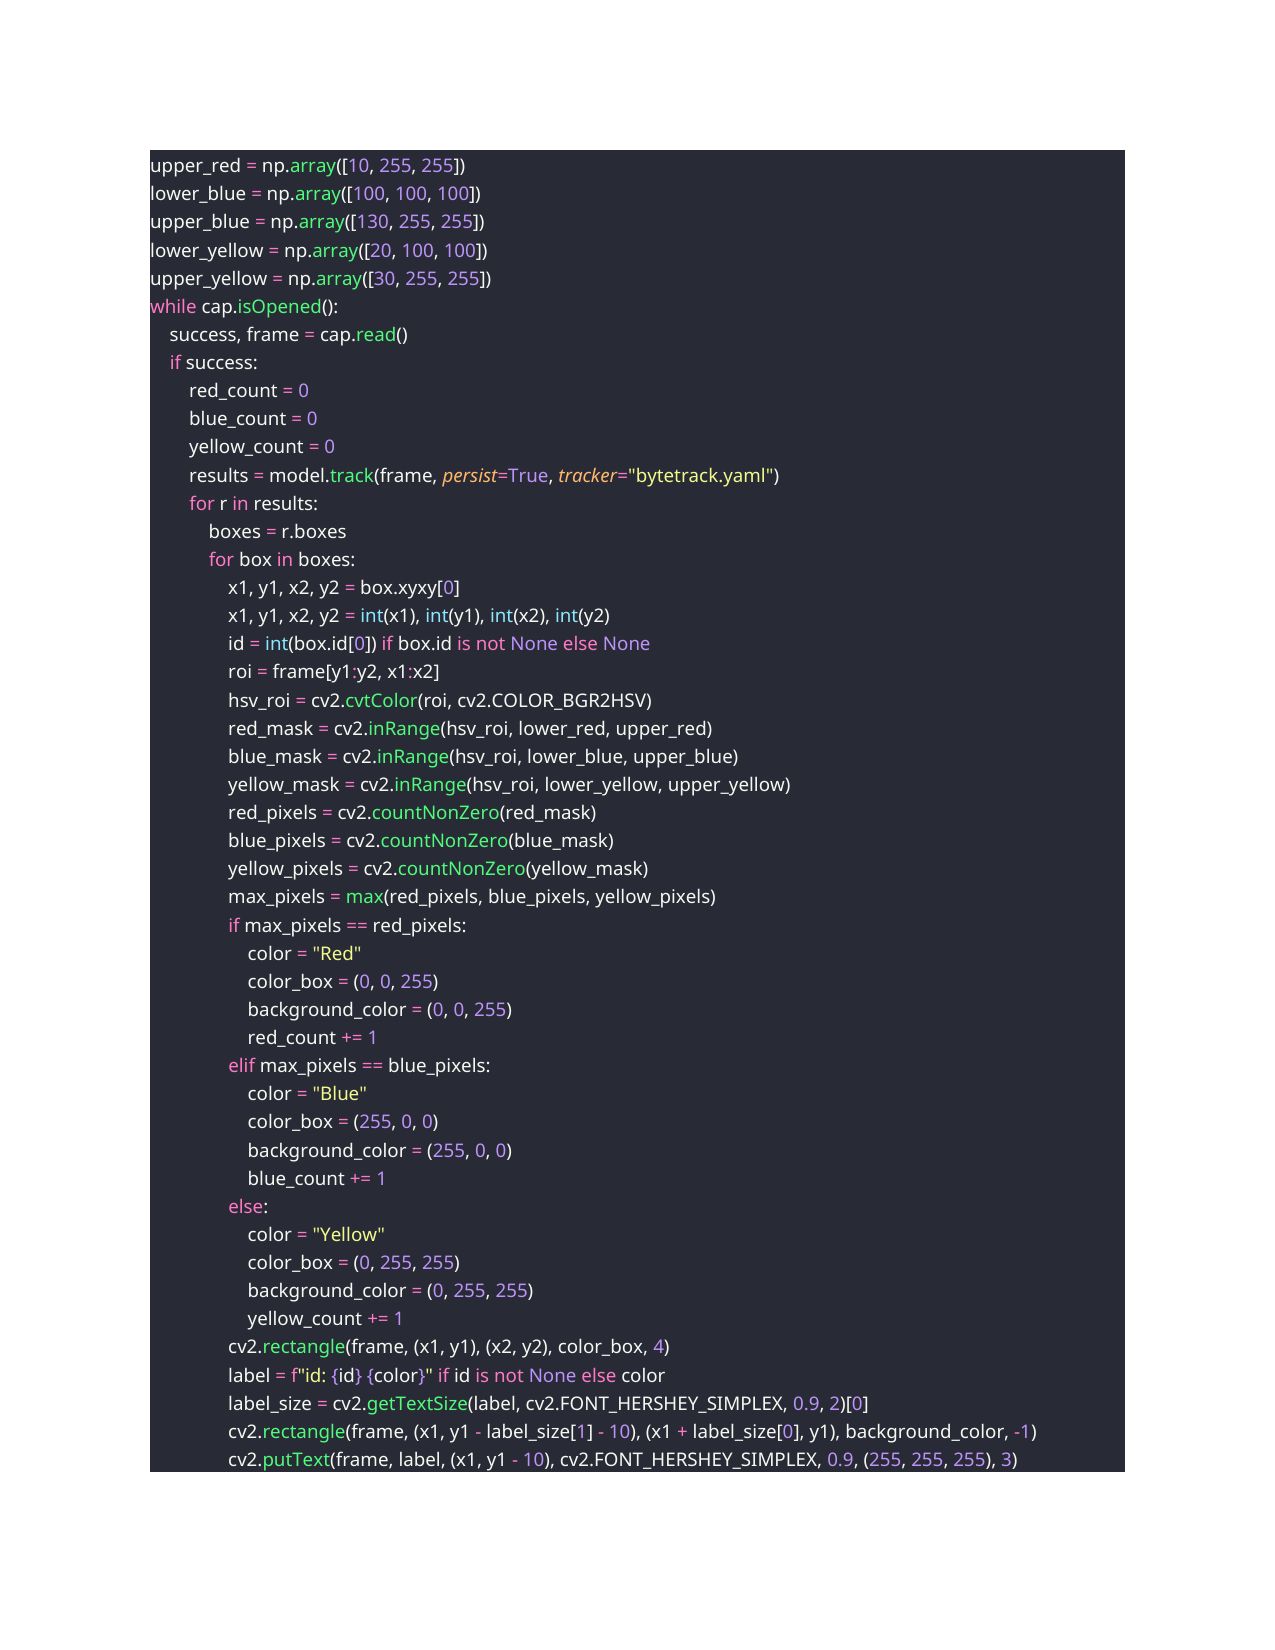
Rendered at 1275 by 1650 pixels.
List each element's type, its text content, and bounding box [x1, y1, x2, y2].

text upper_blue = np.array([130, 255, 255]) [150, 206, 1125, 234]
text upper_red = np.array([10, 255, 255]) [150, 150, 1125, 178]
text x1, y1, x2, y2 = box.xyxy[0] [150, 572, 1125, 600]
text upper_yellow = np.array([30, 255, 255]) [150, 262, 1125, 291]
text if max_pixels == red_pixels: [150, 909, 1125, 937]
text lower_yellow = np.array([20, 100, 100]) [150, 234, 1125, 262]
text yellow_count = 0 [150, 431, 1125, 459]
text elif max_pixels == blue_pixels: [150, 1050, 1125, 1078]
text for r in results: [150, 487, 1125, 516]
text color_box = (255, 0, 0) [150, 1106, 1125, 1134]
text lower_blue = np.array([100, 100, 100]) [150, 178, 1125, 206]
text color = "Blue" [150, 1078, 1125, 1106]
text max_pixels = max(red_pixels, blue_pixels, yellow_pixels) [150, 881, 1125, 909]
text red_count += 1 [150, 1022, 1125, 1050]
text color = "Yellow" [150, 1219, 1125, 1247]
text red_count = 0 [150, 375, 1125, 403]
text results = model.track(frame, persist=True, tracker="bytetrack.yaml") [150, 459, 1125, 487]
text hsv_roi = cv2.cvtColor(roi, cv2.COLOR_BGR2HSV) [150, 684, 1125, 712]
text blue_pixels = cv2.countNonZero(blue_mask) [150, 825, 1125, 853]
text else: [150, 1191, 1125, 1219]
text yellow_count += 1 [150, 1303, 1125, 1331]
text color_box = (0, 0, 255) [150, 966, 1125, 994]
text red_pixels = cv2.countNonZero(red_mask) [150, 797, 1125, 825]
text background_color = (0, 0, 255) [150, 994, 1125, 1022]
text color_box = (0, 255, 255) [150, 1247, 1125, 1275]
text label_size = cv2.getTextSize(label, cv2.FONT_HERSHEY_SIMPLEX, 0.9, 2)[0] [150, 1387, 1125, 1416]
text blue_count = 0 [150, 403, 1125, 431]
text for box in boxes: [150, 544, 1125, 572]
text color = "Red" [150, 937, 1125, 966]
text background_color = (255, 0, 0) [150, 1134, 1125, 1162]
text yellow_pixels = cv2.countNonZero(yellow_mask) [150, 853, 1125, 881]
text success, frame = cap.read() [150, 319, 1125, 347]
text cv2.putText(frame, label, (x1, y1 - 10), cv2.FONT_HERSHEY_SIMPLEX, 0.9, (255, 255, 255), 3) [150, 1444, 1125, 1472]
text cv2.rectangle(frame, (x1, y1 - label_size[1] - 10), (x1 + label_size[0], y1), background_color, -1) [150, 1416, 1125, 1444]
text blue_count += 1 [150, 1162, 1125, 1191]
text blue_mask = cv2.inRange(hsv_roi, lower_blue, upper_blue) [150, 741, 1125, 769]
text x1, y1, x2, y2 = int(x1), int(y1), int(x2), int(y2) [150, 600, 1125, 628]
text if success: [150, 347, 1125, 375]
text yellow_mask = cv2.inRange(hsv_roi, lower_yellow, upper_yellow) [150, 769, 1125, 797]
text label = f"id: {id} {color}" if id is not None else color [150, 1359, 1125, 1387]
text cv2.rectangle(frame, (x1, y1), (x2, y2), color_box, 4) [150, 1331, 1125, 1359]
text boxes = r.boxes [150, 516, 1125, 544]
text while cap.isOpened(): [150, 291, 1125, 319]
text red_mask = cv2.inRange(hsv_roi, lower_red, upper_red) [150, 712, 1125, 741]
text id = int(box.id[0]) if box.id is not None else None [150, 628, 1125, 656]
text background_color = (0, 255, 255) [150, 1275, 1125, 1303]
text roi = frame[y1:y2, x1:x2] [150, 656, 1125, 684]
